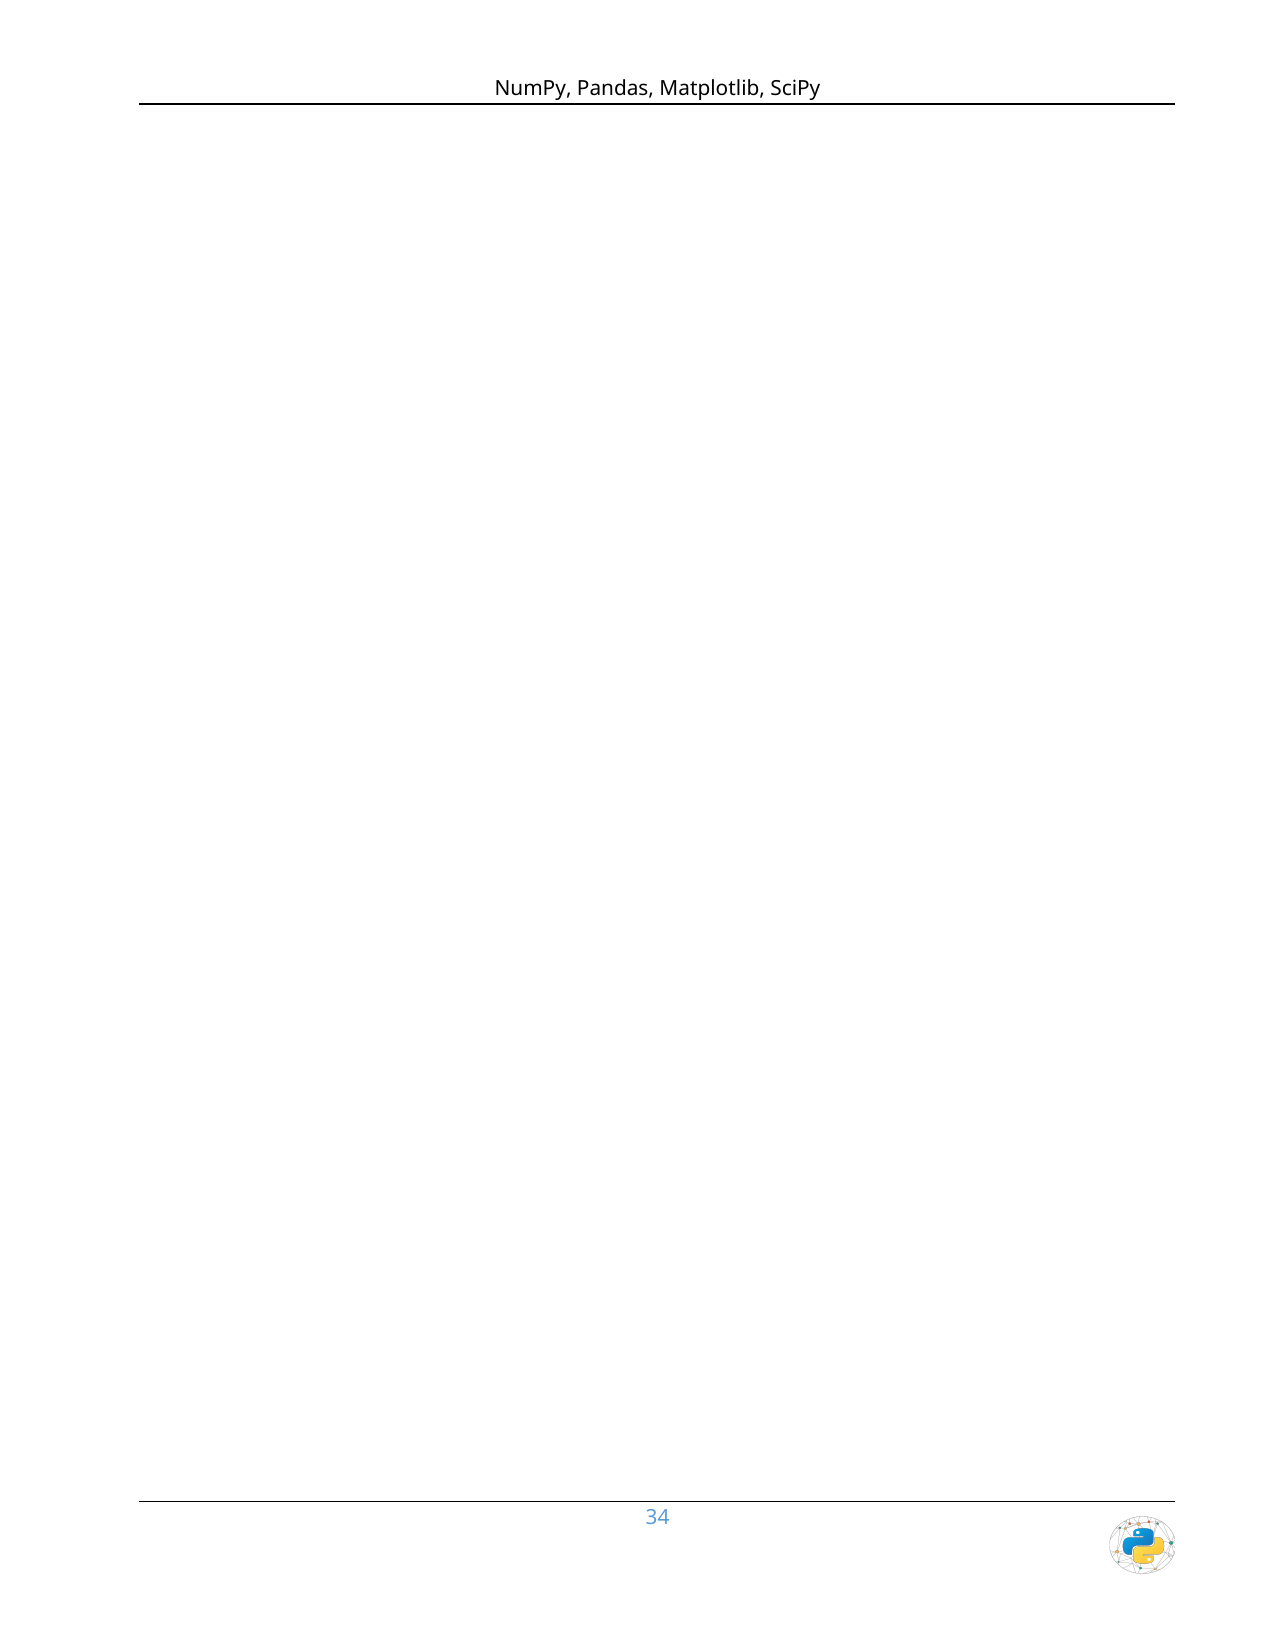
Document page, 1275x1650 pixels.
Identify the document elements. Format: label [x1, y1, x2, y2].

picture [1109, 1516, 1176, 1574]
